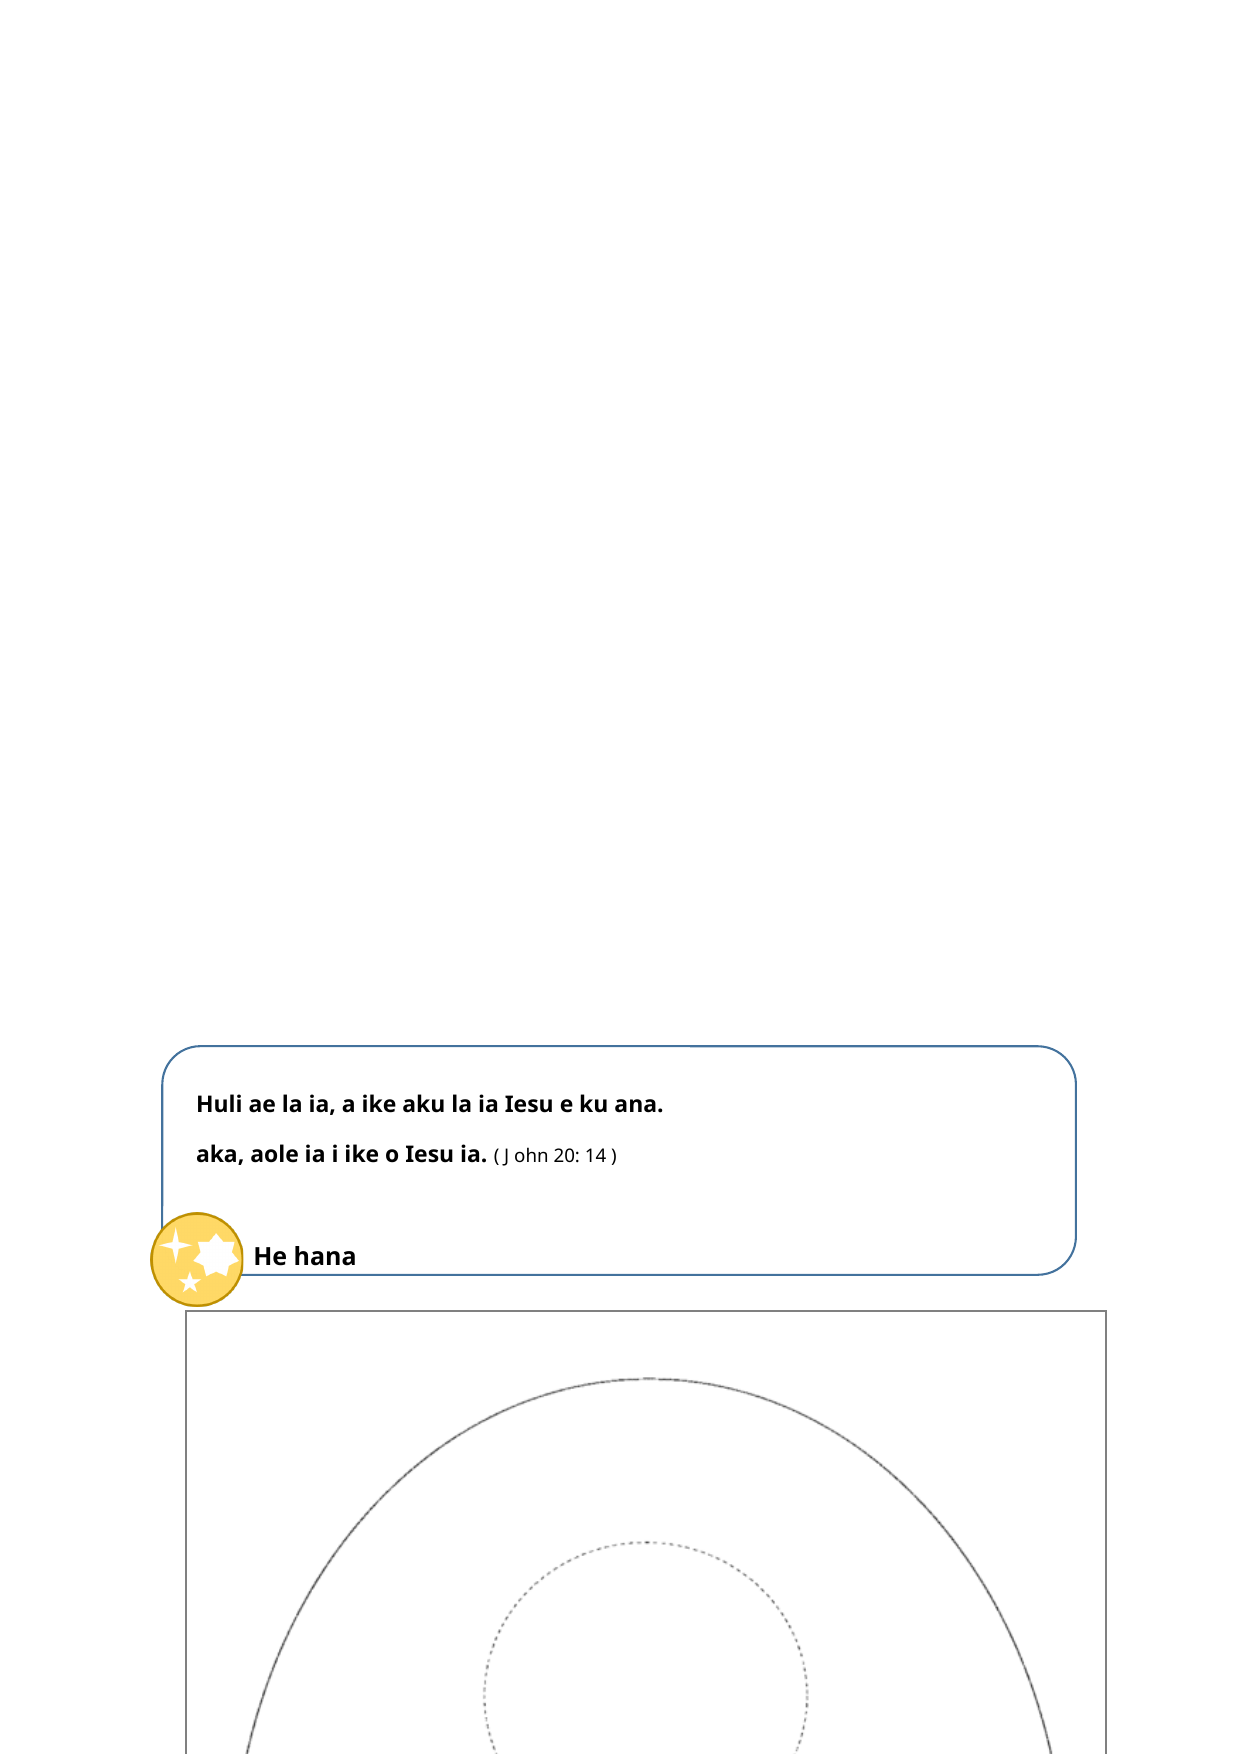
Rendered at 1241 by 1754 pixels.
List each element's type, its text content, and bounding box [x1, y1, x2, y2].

text aka, aole ia i ike o Iesu ia. ( J ohn 20: 14 ) [150, 1138, 1090, 1169]
picture [187, 1312, 1105, 1754]
text He hana [244, 1239, 1090, 1273]
text Huli ae la ia, a ike aku la ia Iesu e ku ana. [150, 1088, 1090, 1119]
picture [150, 1212, 244, 1307]
